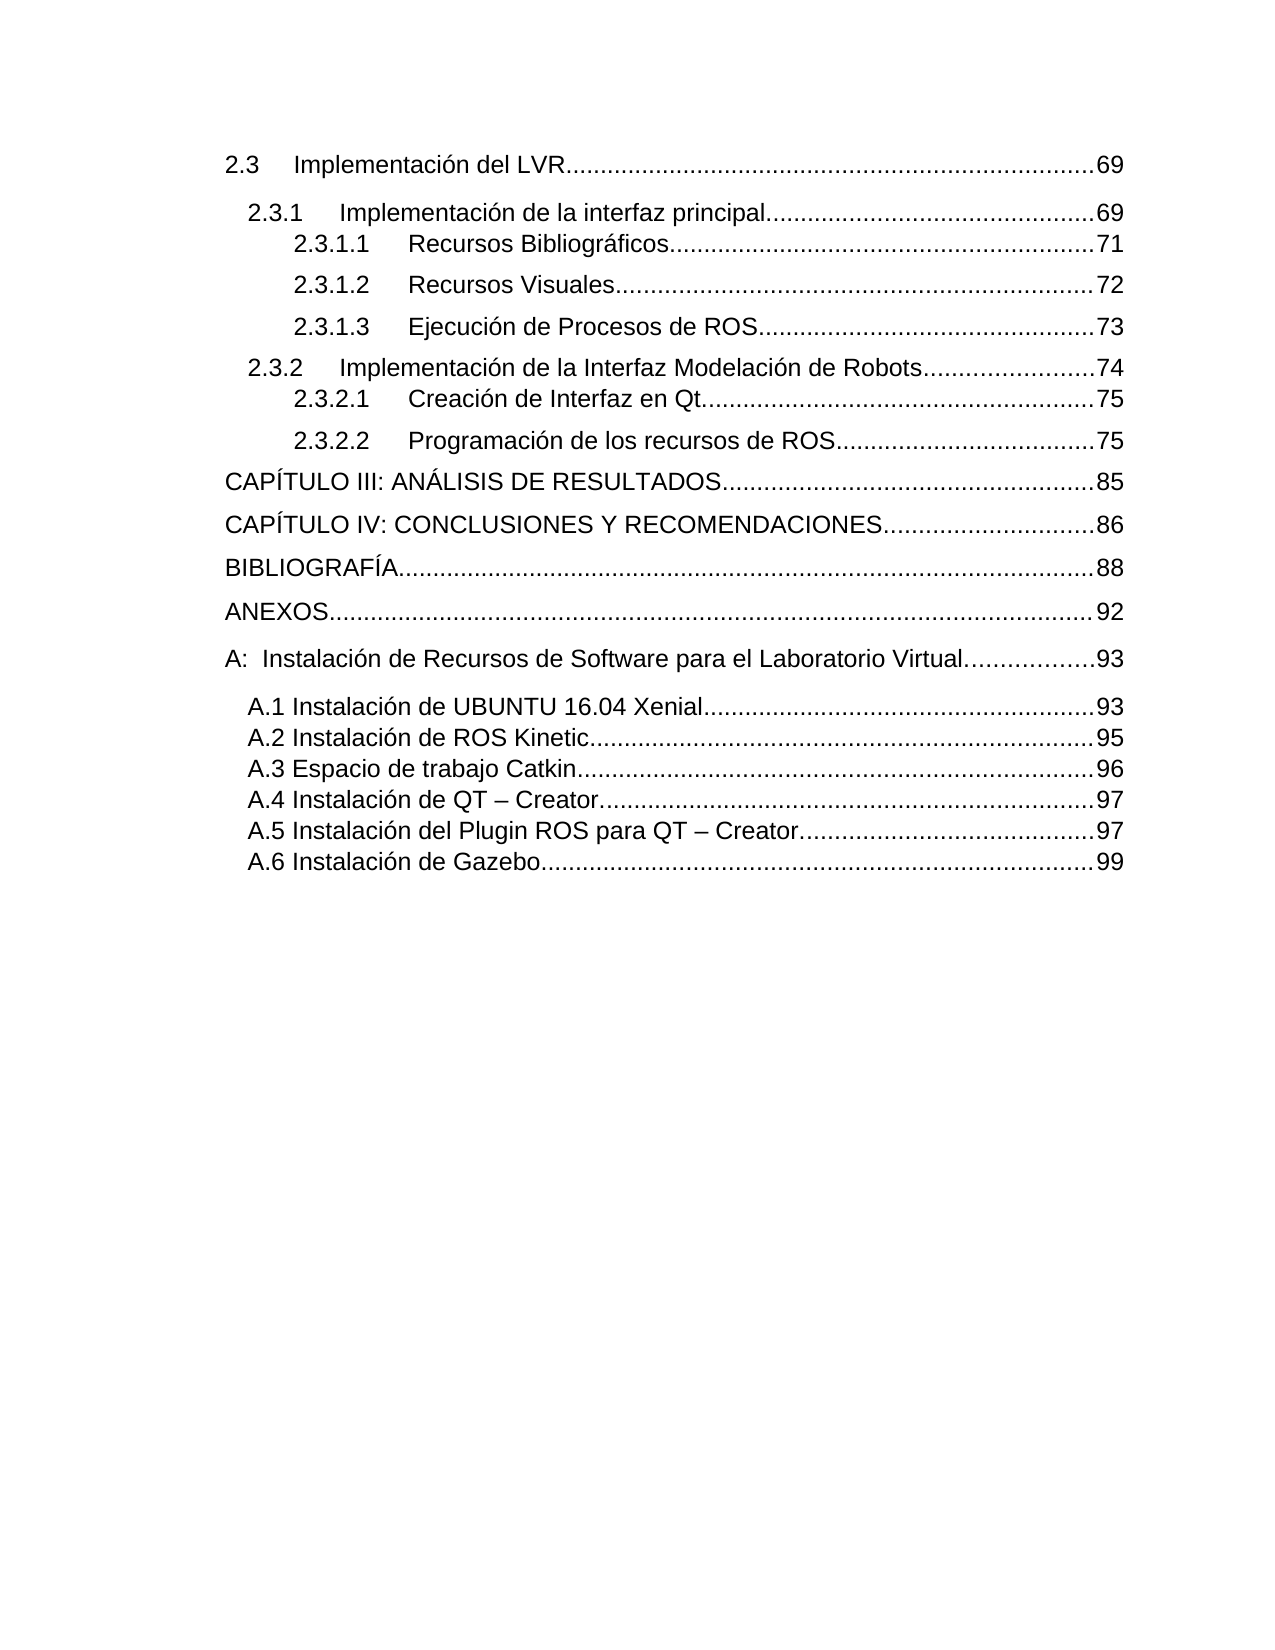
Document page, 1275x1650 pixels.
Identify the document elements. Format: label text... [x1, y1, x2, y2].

text Bibliografía 88 [224, 553, 1125, 582]
text A.1 Instalación de UBUNTU 16.04 Xenial 93 [247, 692, 1125, 721]
text A: Instalación de Recursos de Software para el Laboratorio Virtual. 93 [224, 644, 1125, 673]
text A.2 Instalación de ROS Kinetic 95 [247, 723, 1125, 752]
text ANEXOS 92 [224, 596, 1125, 625]
text 2.3.1.3 Ejecución de Procesos de ROS 73 [293, 312, 1125, 340]
text 2.3 Implementación del LVR 69 [224, 150, 1125, 179]
text A.6 Instalación de Gazebo 99 [247, 847, 1125, 876]
text 2.3.1.2 Recursos Visuales 72 [293, 270, 1125, 299]
text 2.3.2.2 Programación de los recursos de ROS 75 [293, 426, 1125, 454]
text 2.3.2.1 Creación de Interfaz en Qt. 75 [293, 384, 1125, 413]
text A.4 Instalación de QT – Creator. 97 [247, 785, 1125, 814]
text 2.3.2 Implementación de la Interfaz Modelación de Robots 74 [247, 353, 1125, 382]
text CAPÍTULO IV: CONCLUSIONES Y RECOMENDACIONES 86 [224, 510, 1125, 539]
text 2.3.1 Implementación de la interfaz principal. 69 [247, 198, 1125, 226]
text A.3 Espacio de trabajo Catkin 96 [247, 754, 1125, 783]
text CAPÍTULO III: ANÁLISIS DE RESULTADOS 85 [224, 467, 1125, 496]
text 2.3.1.1 Recursos Bibliográficos 71 [293, 229, 1125, 257]
text A.5 Instalación del Plugin ROS para QT – Creator. 97 [247, 816, 1125, 845]
